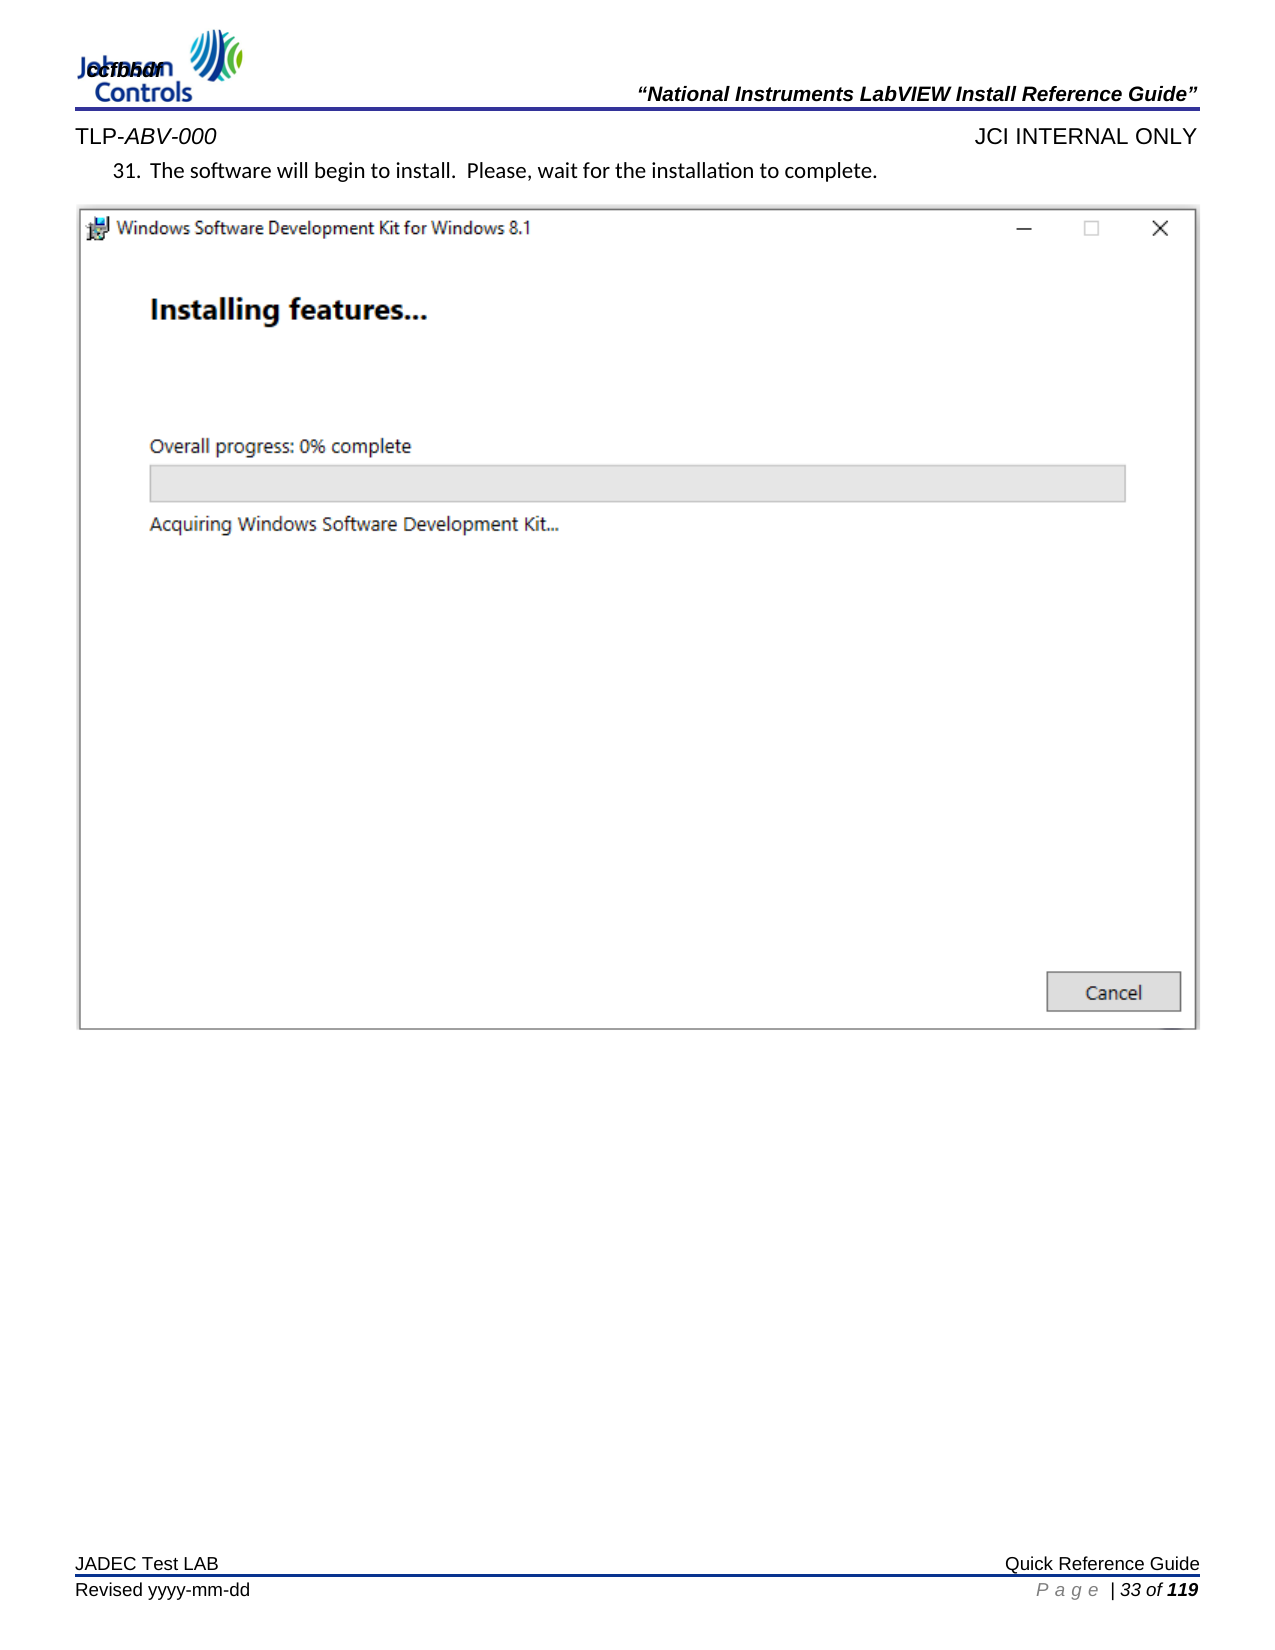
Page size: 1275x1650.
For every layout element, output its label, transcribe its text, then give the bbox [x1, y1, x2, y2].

list The software will begin to install. Please, wait for the installation to complete. [112, 156, 1200, 184]
picture [76, 26, 246, 105]
picture [75, 203, 1200, 1033]
